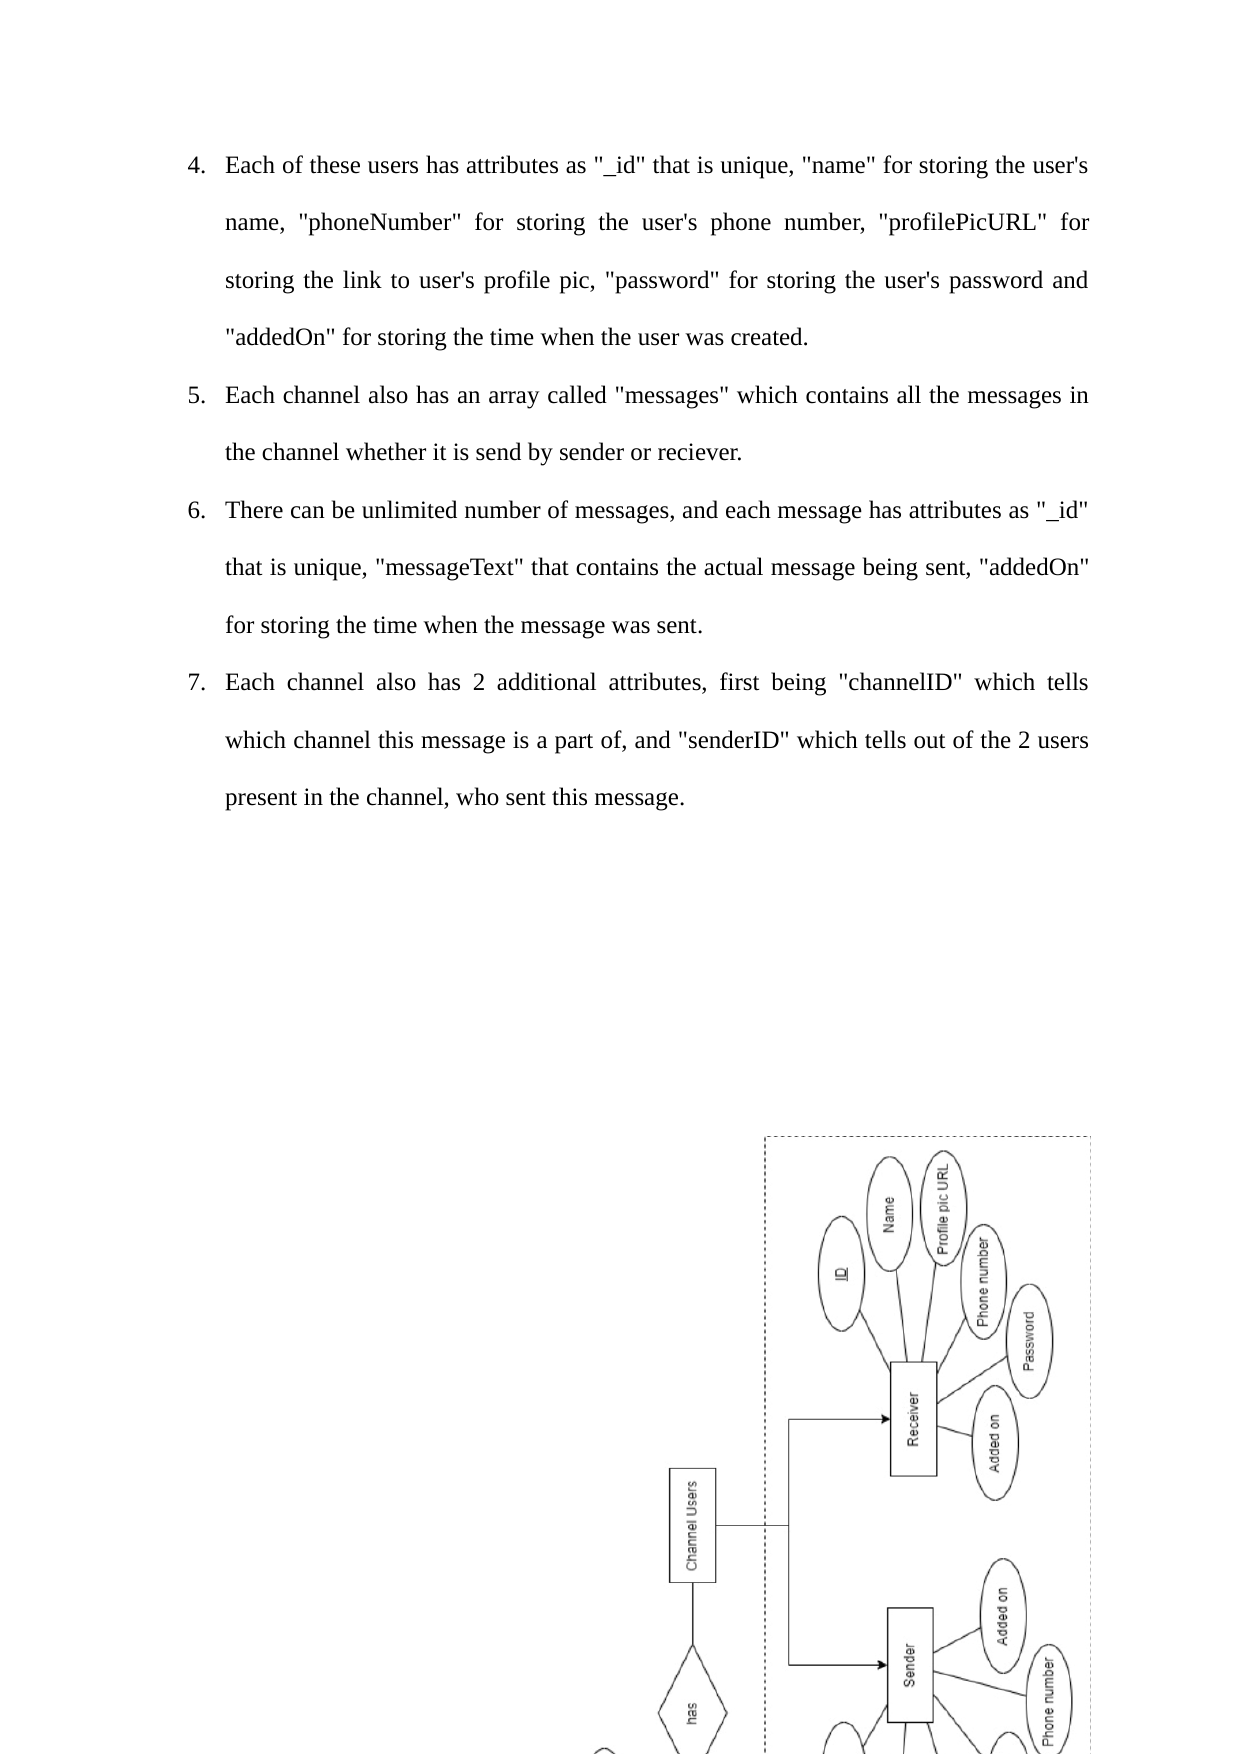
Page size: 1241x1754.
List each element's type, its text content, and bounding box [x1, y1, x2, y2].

list Each channel also has an array called "messages" which contains all the messages in the channel whether it is send by sender or reciever. [187, 380, 1090, 466]
list Each of these users has attributes as "_id" that is unique, "name" for storing the user's name, "phoneNumber" for storing the user's phone number, "profilePicURL" for storing the link to user's profile pic, "password" for storing the user's password and "addedOn" for storing the time when the user was created. [187, 150, 1090, 351]
list There can be unlimited number of messages, and each message has attributes as "_id" that is unique, "messageText" that contains the actual message being sent, "addedOn" for storing the time when the message was sent. [187, 495, 1090, 639]
list Each channel also has 2 additional attributes, first being "channelID" which tells which channel this message is a part of, and "senderID" which tells out of the 2 users present in the channel, who sent this message. [187, 667, 1090, 811]
picture [581, 1137, 1091, 1754]
